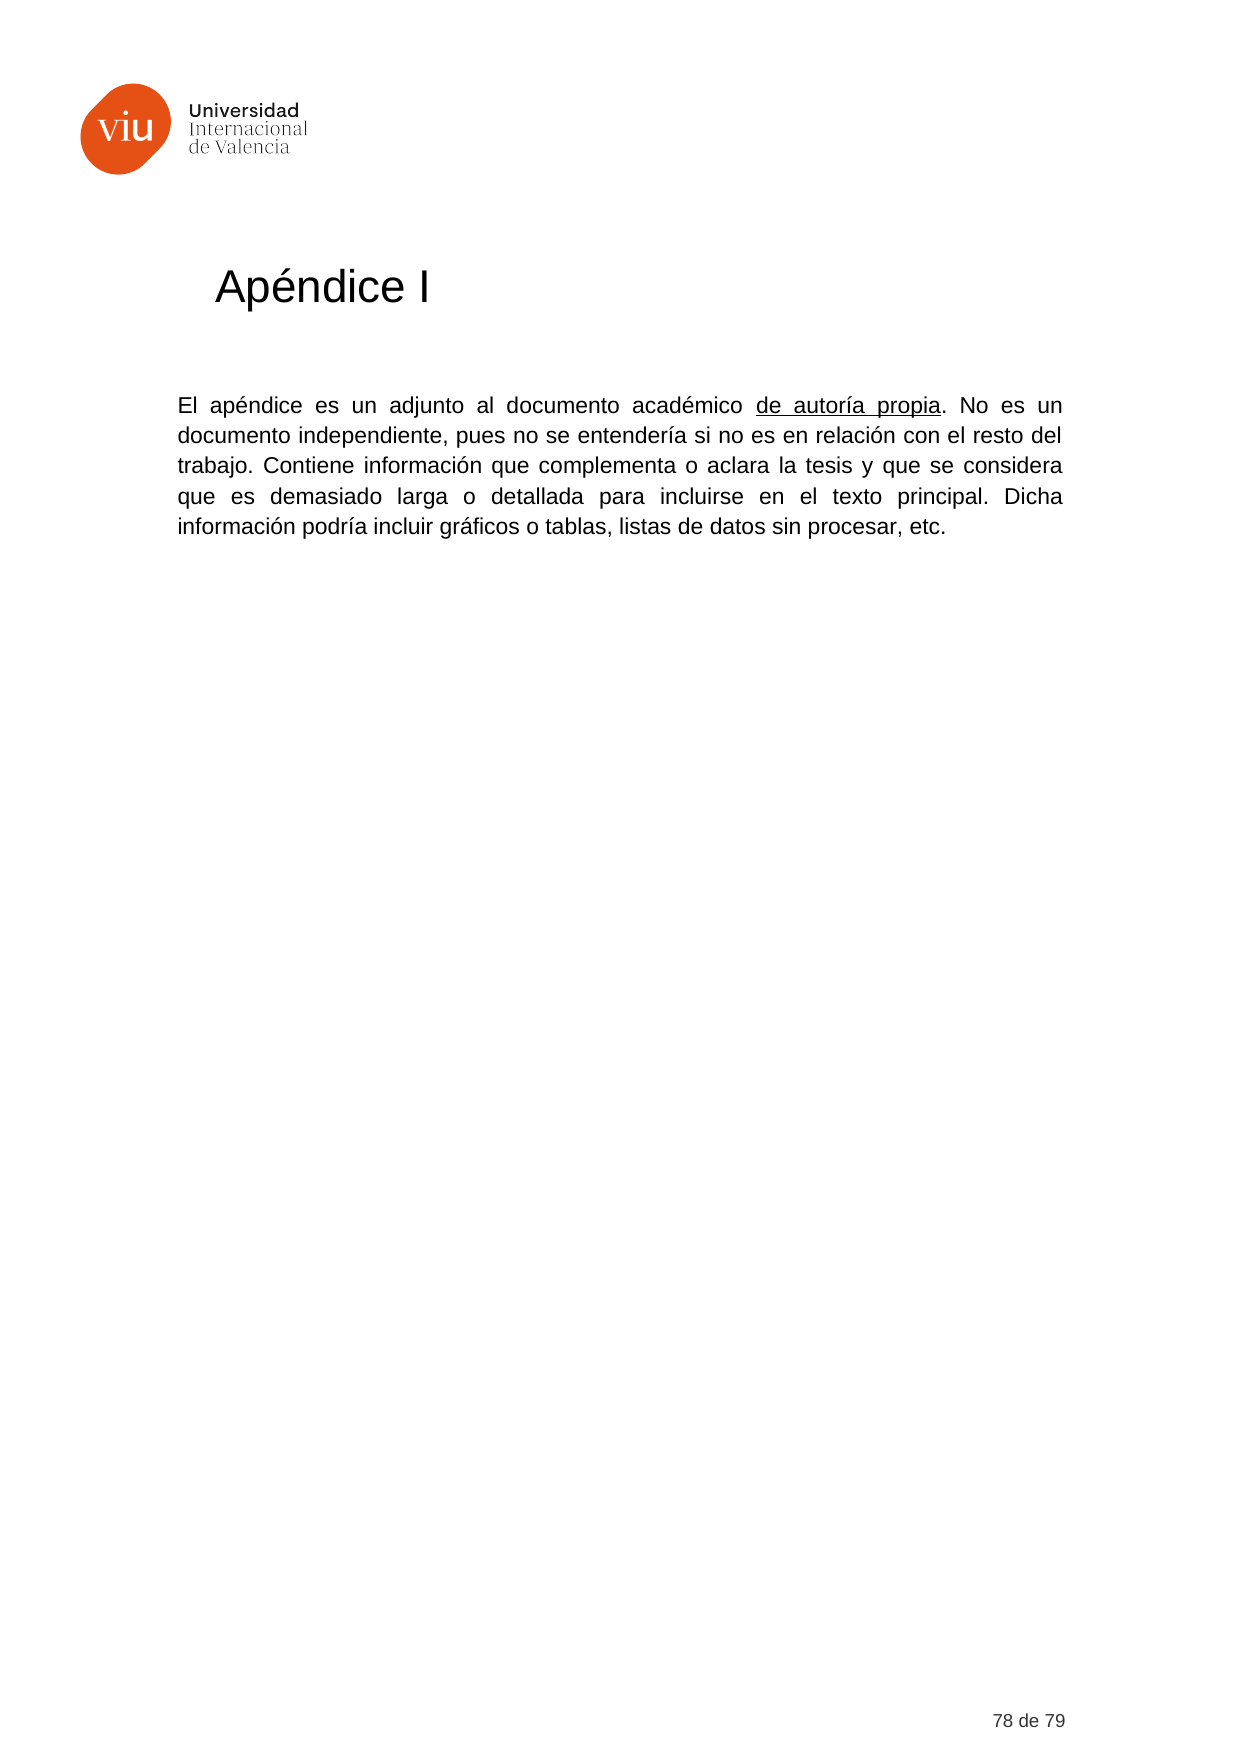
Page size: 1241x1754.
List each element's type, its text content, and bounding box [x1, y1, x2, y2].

subtitle Apéndice I [215, 259, 1063, 312]
text El apéndice es un adjunto al documento académico de autoría propia. No es un documento independiente, pues no se entendería si no es en relación con el resto del trabajo. Contiene información que complementa o aclara la tesis y que se considera que es demasiado larga o detallada para incluirse en el texto principal. Dicha información podría incluir gráficos o tablas, listas de datos sin procesar, etc. [177, 392, 1063, 539]
picture [59, 62, 329, 197]
